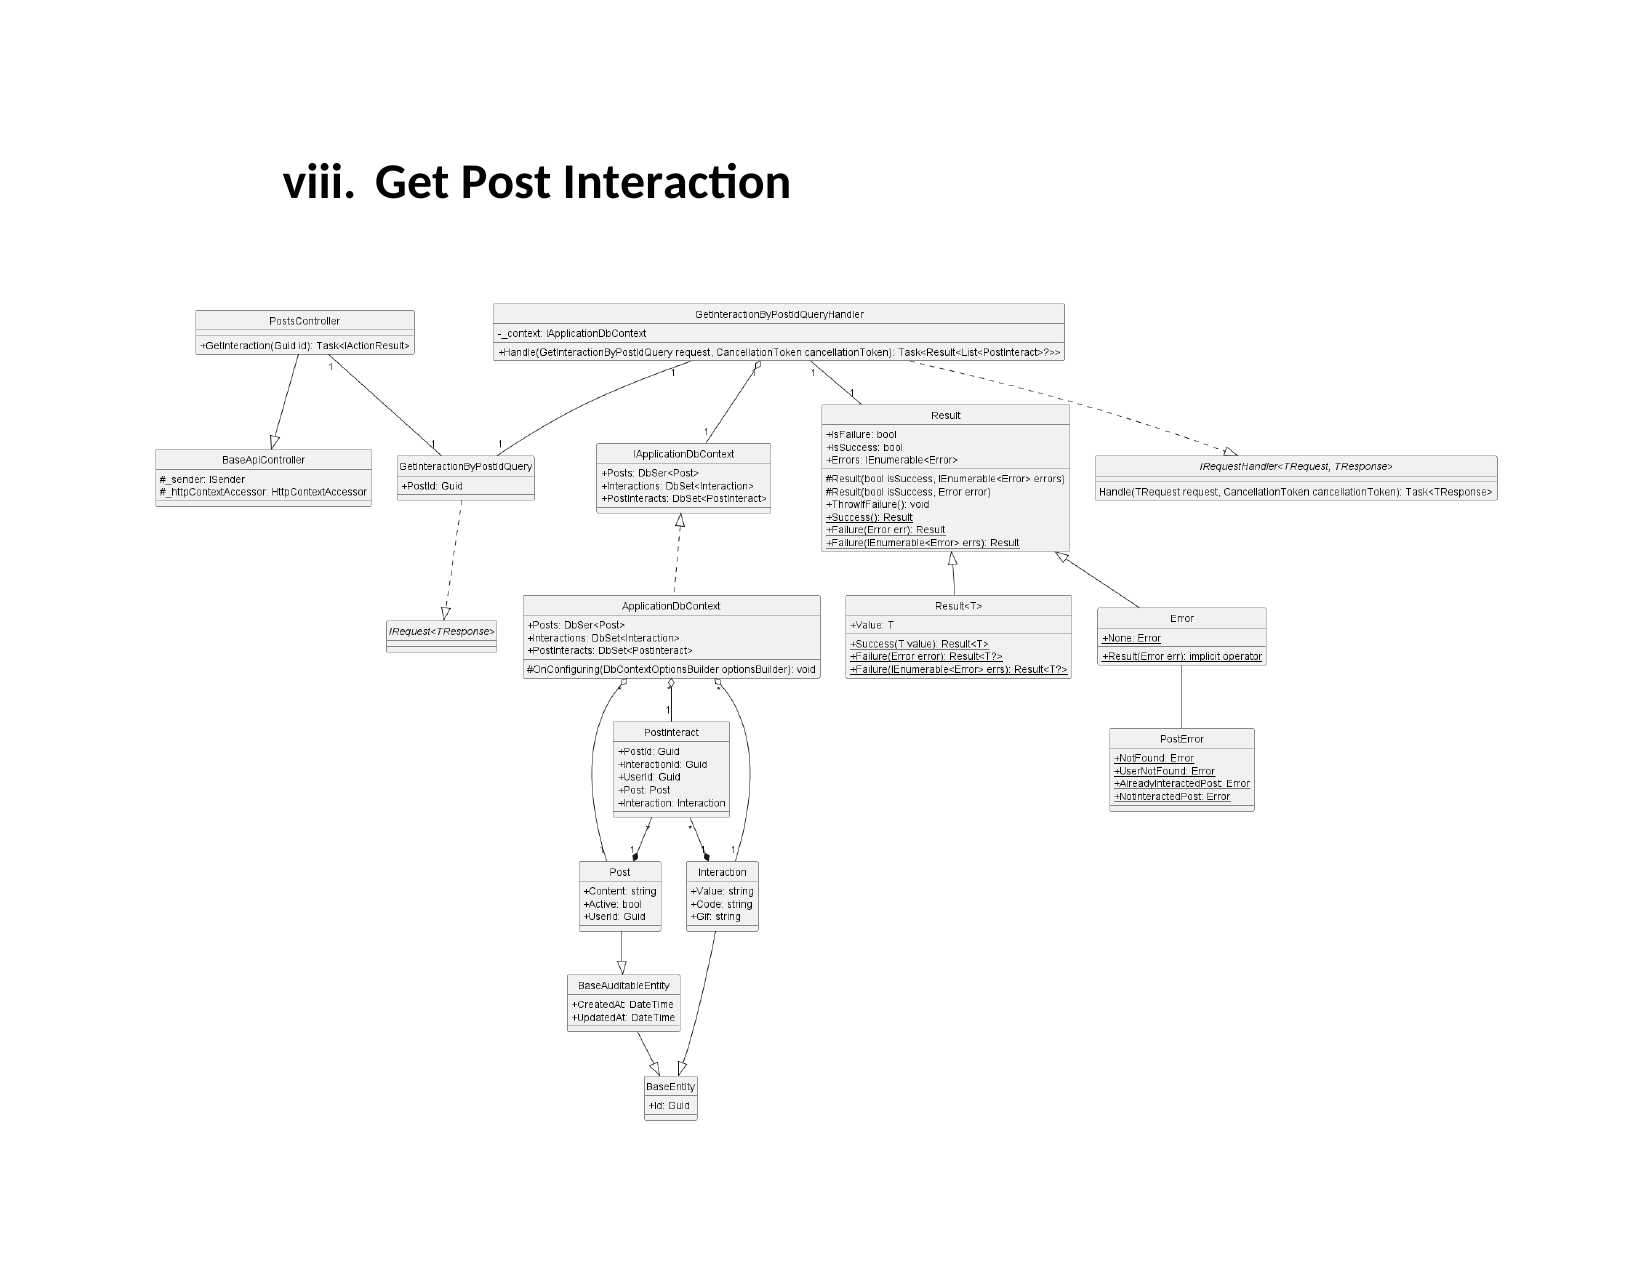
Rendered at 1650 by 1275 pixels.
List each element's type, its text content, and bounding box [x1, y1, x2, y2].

list Get Post Interaction [356, 150, 1500, 211]
picture [150, 298, 1500, 1124]
